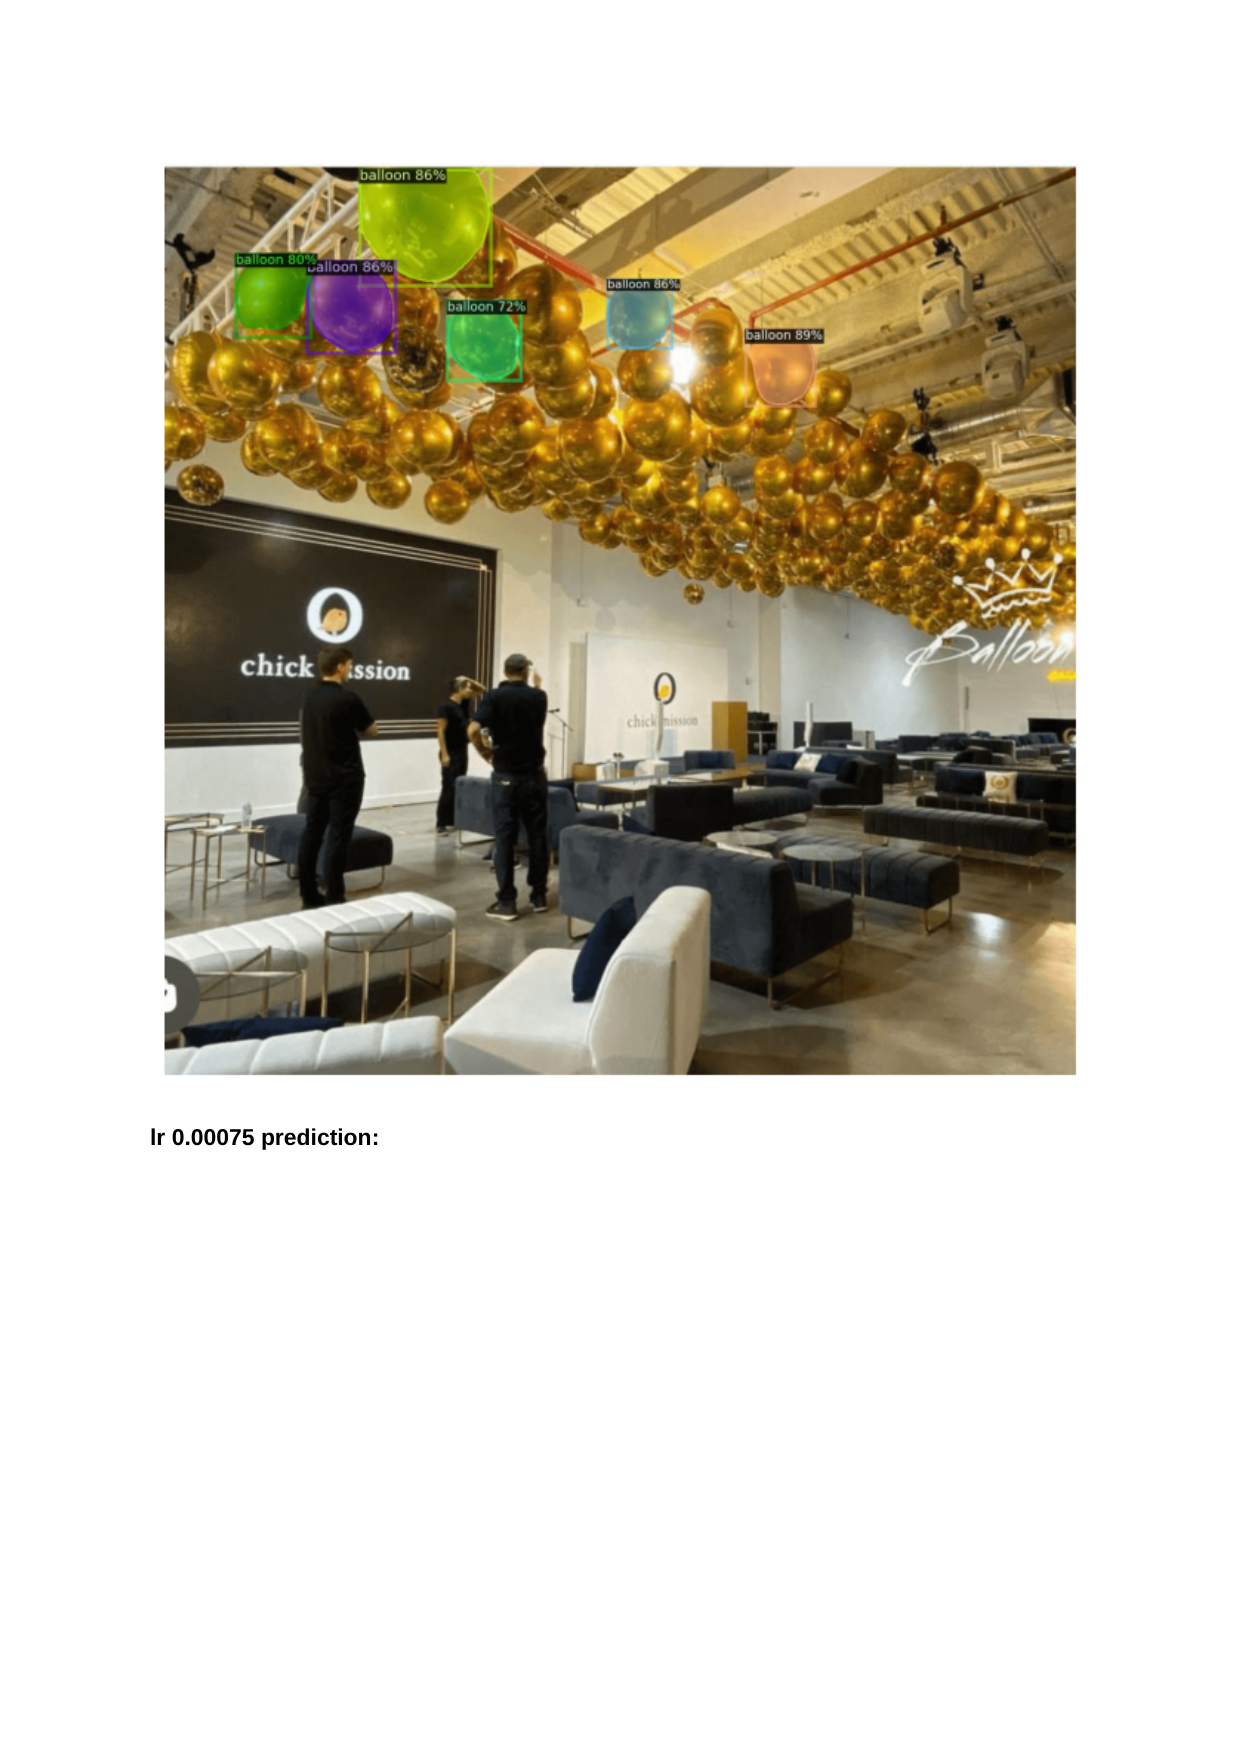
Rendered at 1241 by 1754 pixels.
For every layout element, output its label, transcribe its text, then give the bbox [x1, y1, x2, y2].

picture [150, 150, 1091, 1090]
text lr 0.00075 prediction: [150, 1124, 1090, 1150]
